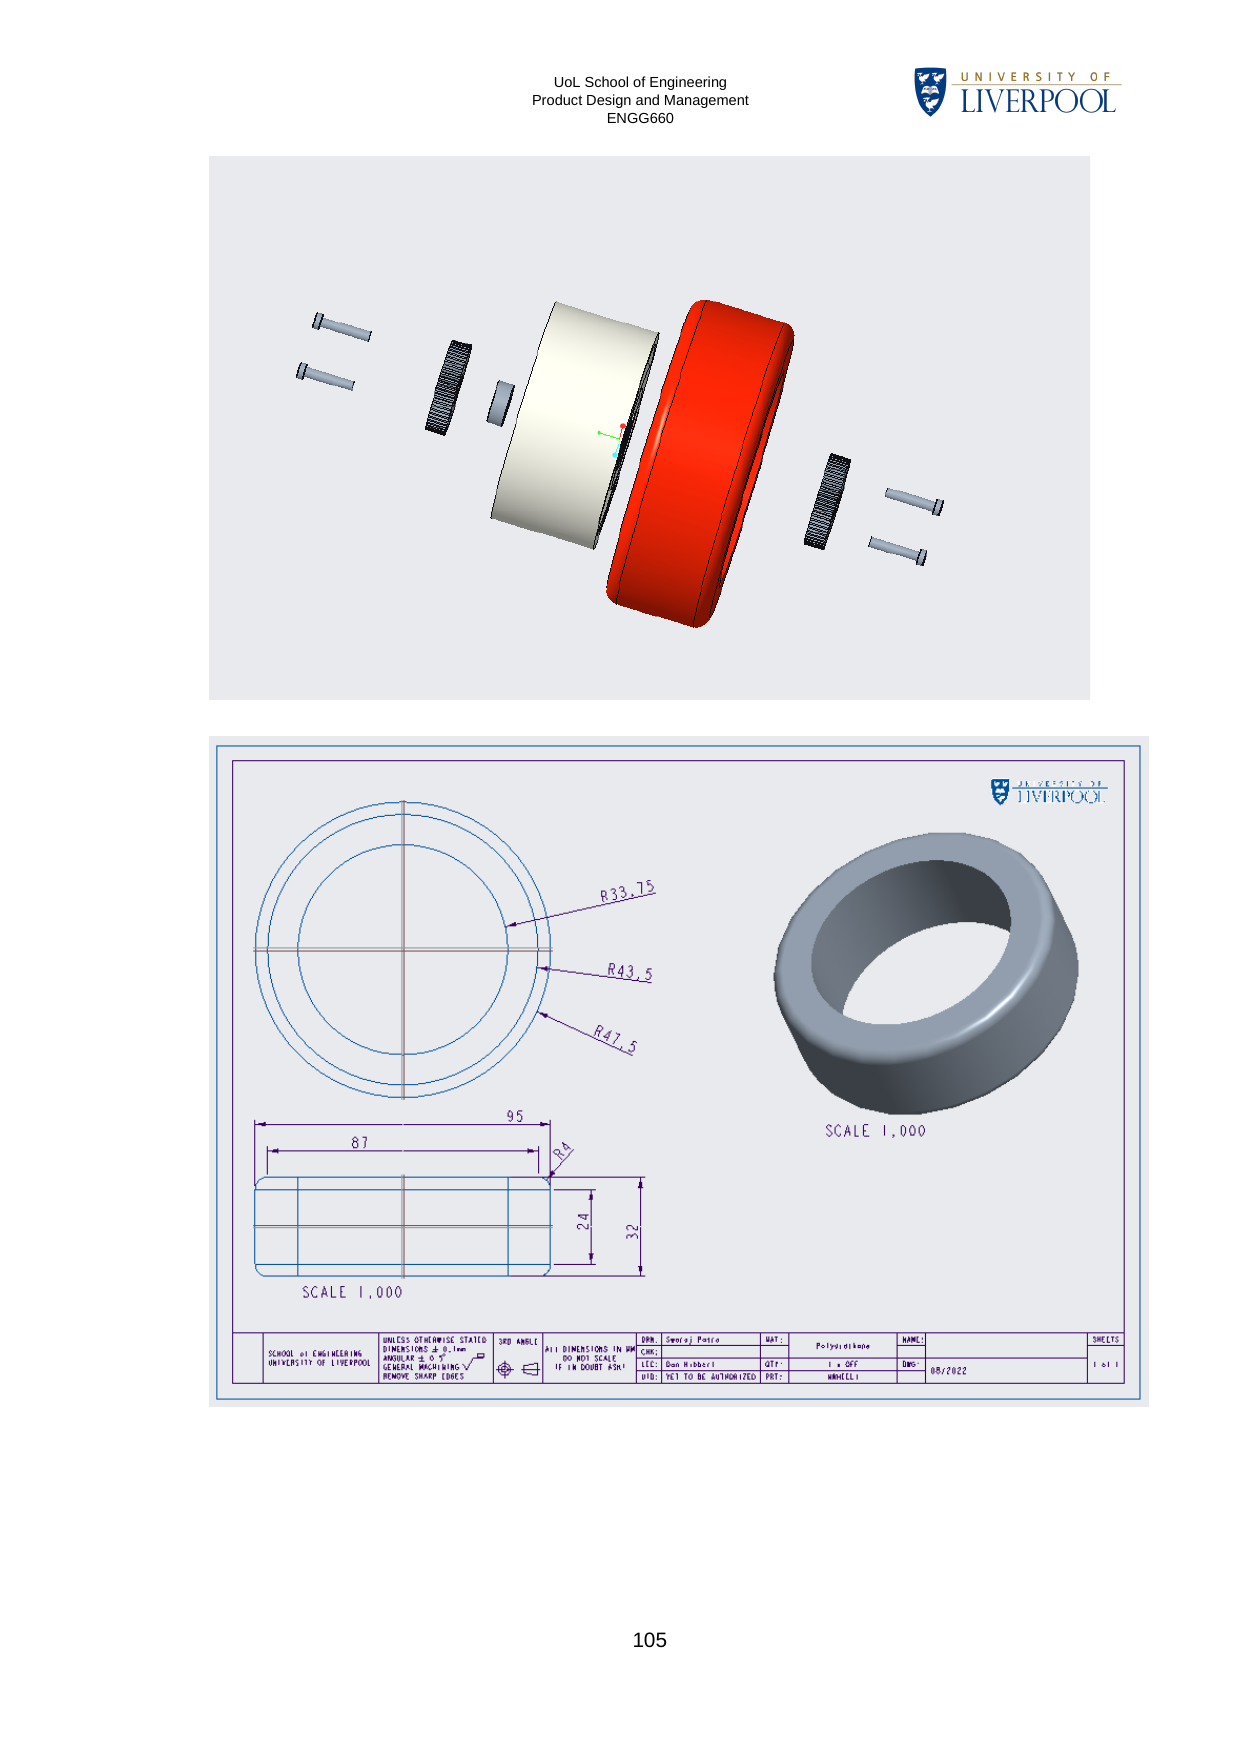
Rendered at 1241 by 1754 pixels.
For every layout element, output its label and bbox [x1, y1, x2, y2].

picture [209, 736, 1150, 1407]
picture [209, 29, 1153, 700]
